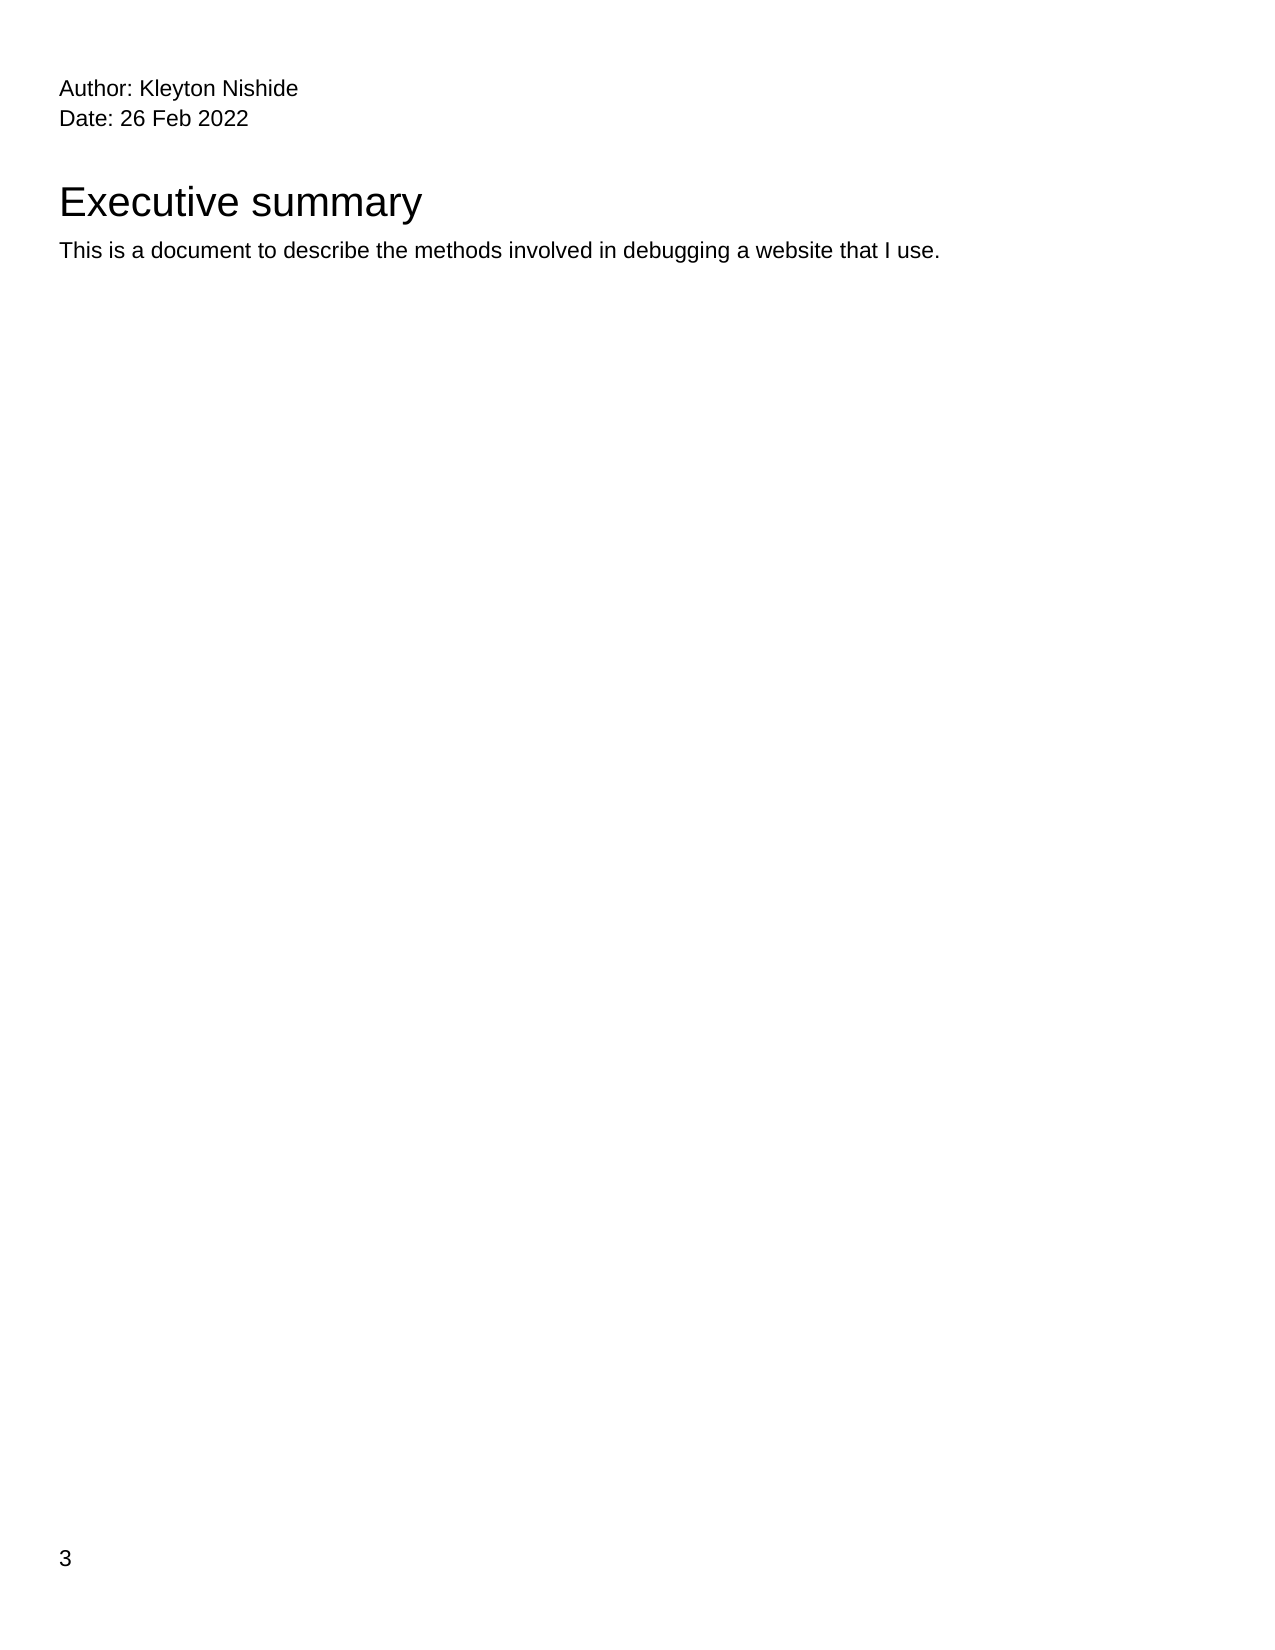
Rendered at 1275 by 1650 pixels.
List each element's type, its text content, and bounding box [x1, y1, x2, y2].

subtitle Executive summary [59, 177, 1216, 225]
text This is a document to describe the methods involved in debugging a website that I use. [59, 237, 1216, 264]
